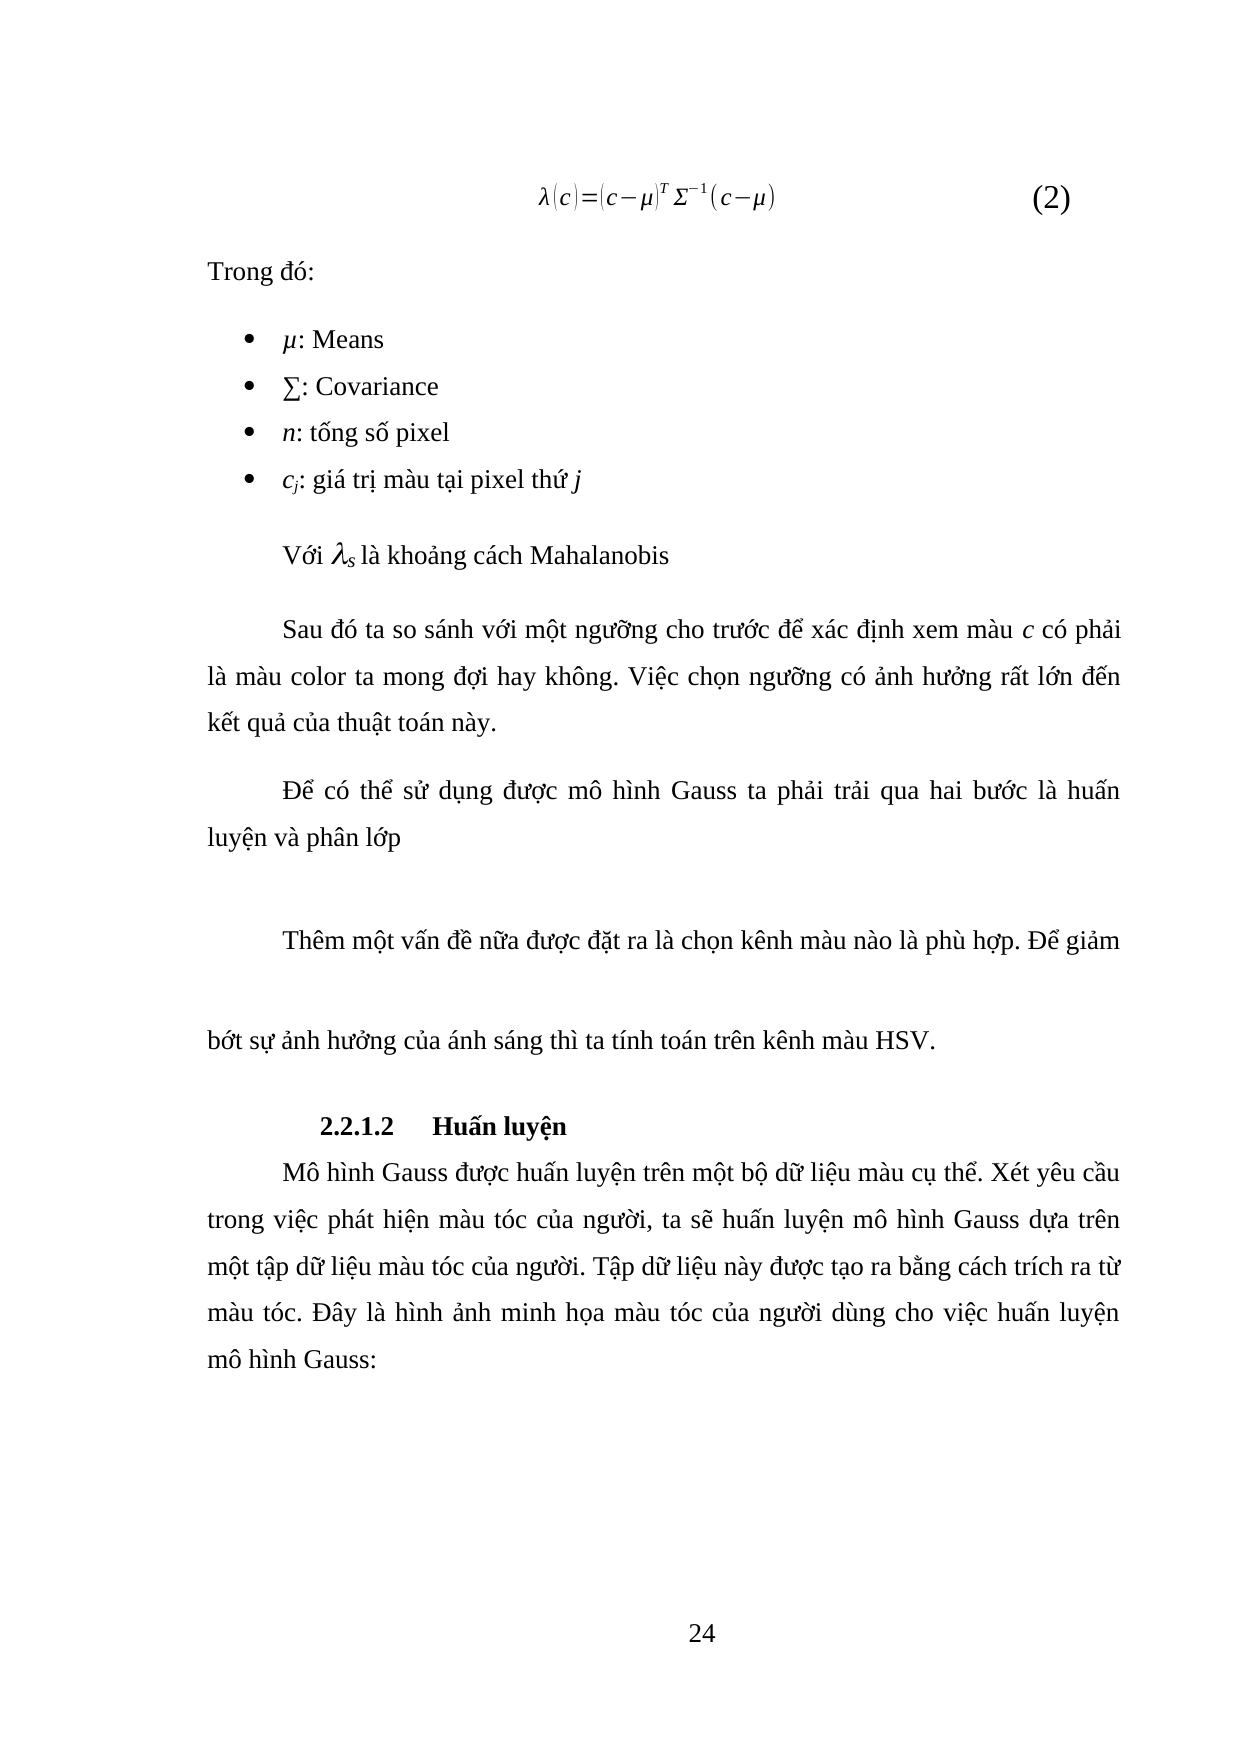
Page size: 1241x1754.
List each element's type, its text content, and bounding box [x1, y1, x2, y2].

list n: tống số pixel [244, 417, 1122, 448]
text Với s là khoảng cách Mahalanobis [207, 531, 1122, 572]
list cj: giá trị màu tại pixel thứ j [244, 463, 1122, 495]
text (2) [207, 177, 1122, 215]
text Sau đó ta so sánh với một ngưỡng cho trước để xác định xem màu c có phải là màu color ta mong đợi hay không. Việc chọn ngưỡng có ảnh hưởng rất lớn đến kết quả của thuật toán này. [207, 613, 1122, 738]
list ∑: Covariance [244, 370, 1122, 401]
subtitle Huấn luyện [319, 1110, 1122, 1141]
text Mô hình Gauss được huấn luyện trên một bộ dữ liệu màu cụ thể. Xét yêu cầu trong việc phát hiện màu tóc của người, ta sẽ huấn luyện mô hình Gauss dựa trên một tập dữ liệu màu tóc của người. Tập dữ liệu này được tạo ra bằng cách trích ra từ màu tóc. Đây là hình ảnh minh họa màu tóc của người dùng cho việc huấn luyện mô hình Gauss: [207, 1156, 1122, 1374]
text Để có thể sử dụng được mô hình Gauss ta phải trải qua hai bước là huấn luyện và phân lớp [207, 774, 1122, 852]
text Thêm một vấn đề nữa được đặt ra là chọn kênh màu nào là phù hợp. Để giảm bớt sự ảnh hưởng của ánh sáng thì ta tính toán trên kênh màu HSV. [207, 888, 1122, 1055]
list µ: Means [244, 323, 1122, 354]
text Trong đó: [207, 255, 1122, 286]
